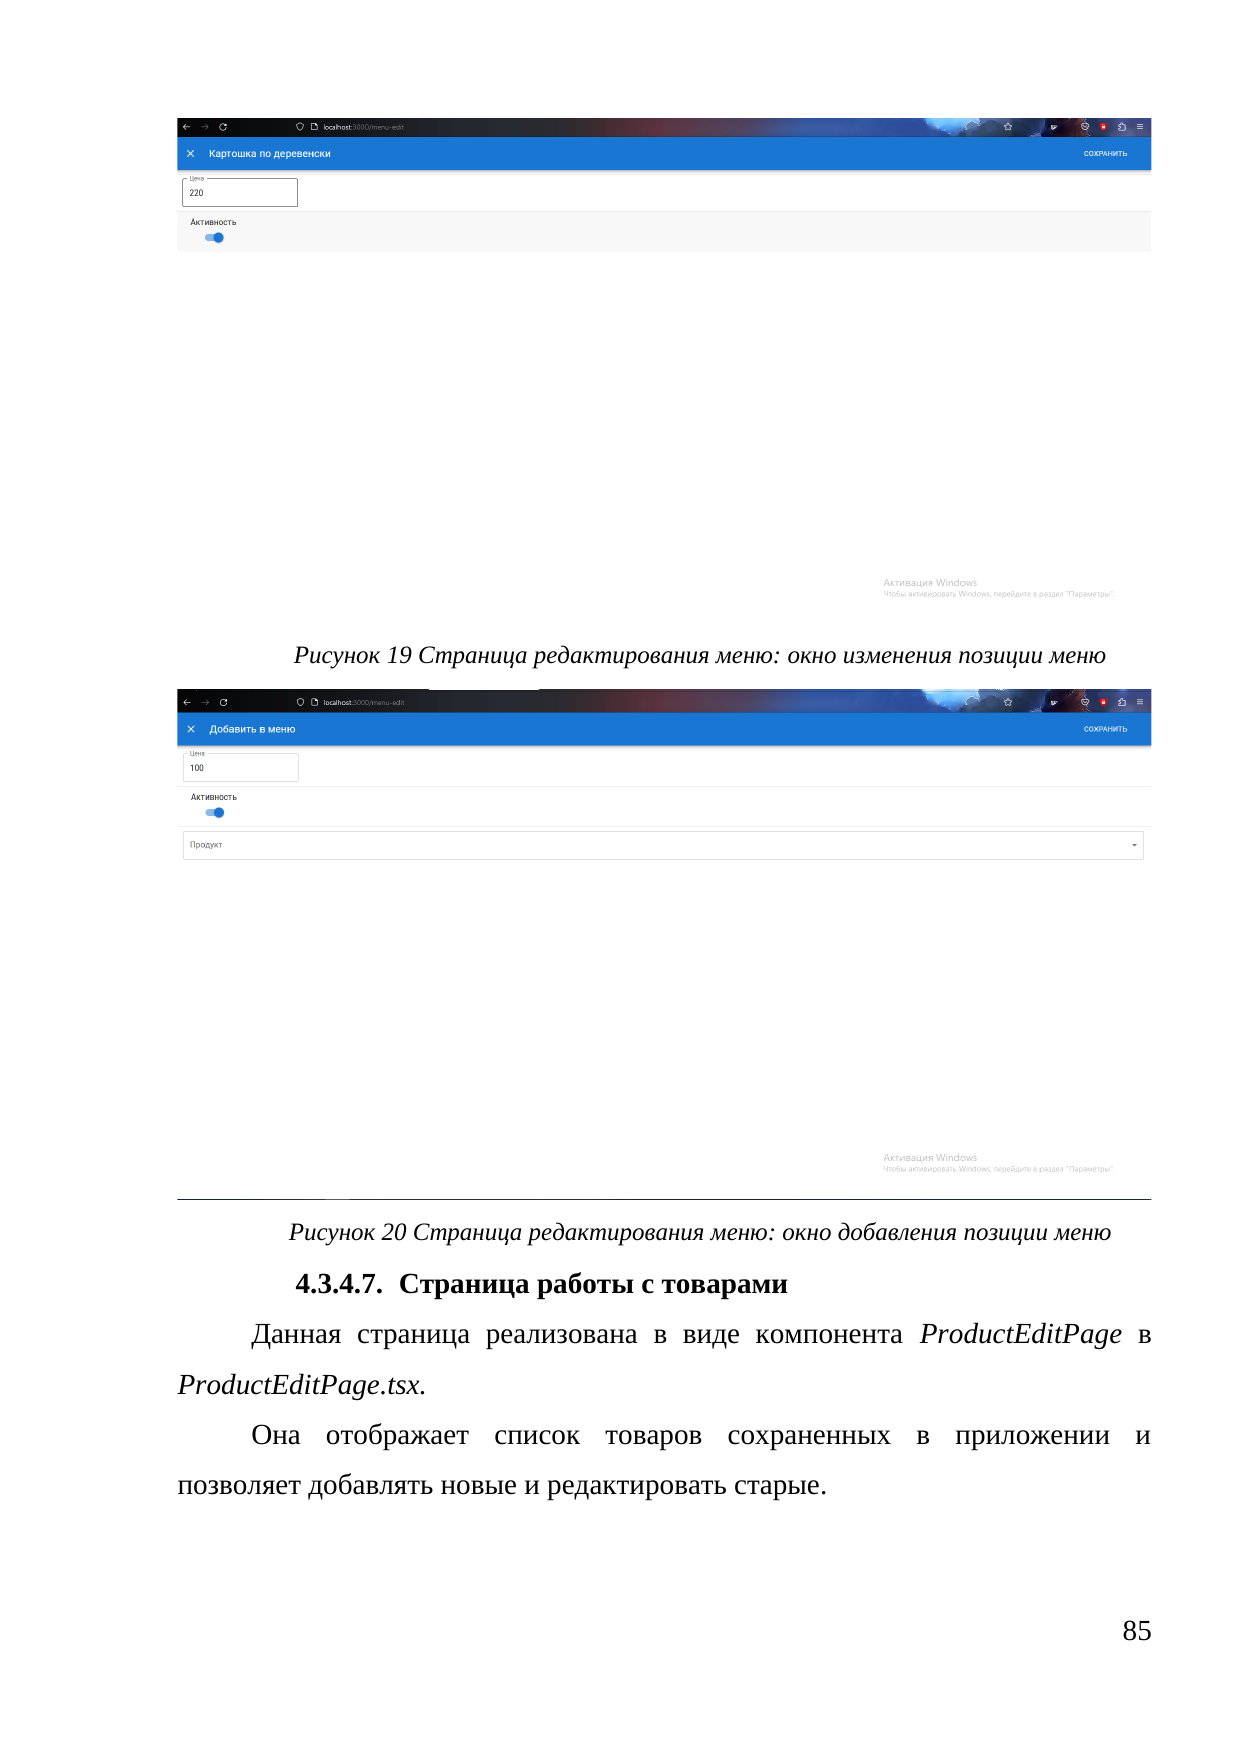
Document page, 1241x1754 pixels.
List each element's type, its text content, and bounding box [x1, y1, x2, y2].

text Она отображает список товаров сохраненных в приложении и позволяет добавлять новые и редактировать старые. [177, 1417, 1152, 1501]
text Данная страница реализована в виде компонента ProductEditPage в ProductEditPage.tsx. [177, 1316, 1152, 1400]
picture [177, 118, 1152, 624]
picture [177, 689, 1152, 1200]
subtitle Страница работы с товарами [295, 1266, 1152, 1300]
